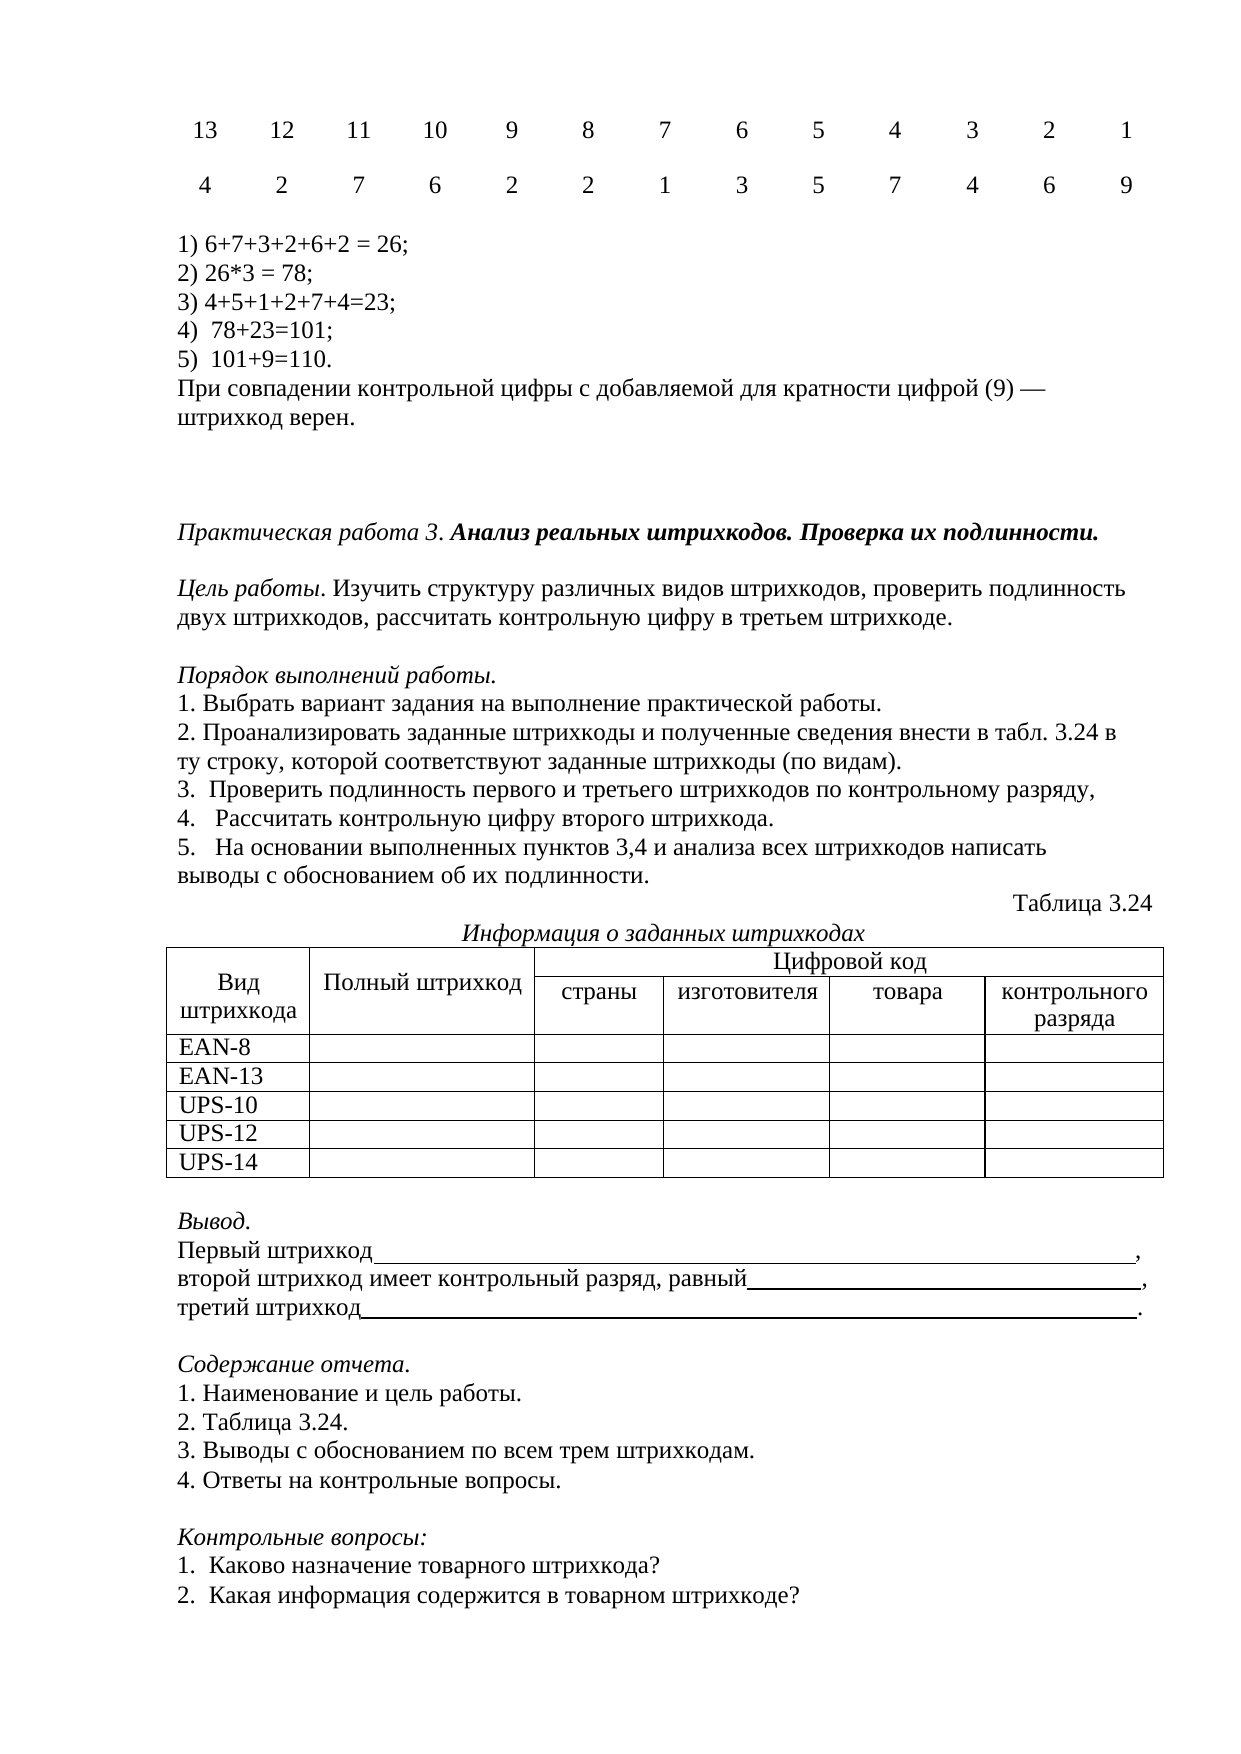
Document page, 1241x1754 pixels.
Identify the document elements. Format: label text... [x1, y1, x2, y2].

table_header 13 [171, 117, 243, 159]
table_cell [986, 1063, 1163, 1091]
table_cell 7 [320, 159, 396, 201]
table_cell [830, 1149, 984, 1177]
table_header 4 [856, 117, 933, 159]
table_cell [830, 1063, 984, 1091]
table_cell [535, 1149, 663, 1177]
table_cell [535, 1092, 663, 1120]
text Информация о заданных штрихкодах [92, 918, 1237, 946]
table_cell [664, 1149, 829, 1177]
table_cell контрольного разряда [986, 977, 1163, 1033]
list Какая информация содержится в товарном штрихкоде? [177, 1580, 1240, 1609]
table_cell страны [535, 977, 663, 1033]
table_cell 4 [933, 159, 1010, 201]
table_cell 2 [243, 159, 320, 201]
table_cell 6 [1010, 159, 1087, 201]
table_cell UPS-10 [167, 1092, 309, 1120]
list Выбрать вариант задания на выполнение практической работы. [177, 689, 1240, 717]
list Выводы с обоснованием по всем трем штрихкодам. [177, 1436, 1240, 1465]
table_cell 7 [856, 159, 933, 201]
text Таблица 3.24 [1011, 889, 1154, 917]
text третий штрихкод . [177, 1292, 1240, 1321]
table_cell [830, 1092, 984, 1120]
table_header 10 [396, 117, 476, 159]
table_cell 3 [703, 159, 780, 201]
text 1) 6+7+3+2+6+2 = 26; [177, 229, 1240, 258]
table_cell [310, 1063, 534, 1091]
table_header Цифровой код [535, 948, 1163, 976]
table_header 3 [933, 117, 1010, 159]
table_header 5 [780, 117, 856, 159]
list Ответы на контрольные вопросы. [177, 1465, 1240, 1494]
table_header 6 [703, 117, 780, 159]
text Порядок выполнений работы. [177, 660, 1240, 688]
table_cell 1 [626, 159, 703, 201]
table_cell [310, 1149, 534, 1177]
list Наименование и цель работы. [177, 1378, 1240, 1407]
text Практическая работа 3. Анализ реальных штрихкодов. Проверка их подлинности. [177, 517, 1240, 545]
table_header Вид штрихкода [167, 948, 309, 1033]
table_cell UPS-12 [167, 1121, 309, 1148]
table_cell [310, 1035, 534, 1062]
table_header 7 [626, 117, 703, 159]
table_header 12 [243, 117, 320, 159]
table_cell [310, 1092, 534, 1120]
table_cell [830, 1121, 984, 1148]
text При совпадении контрольной цифры с добавляемой для кратности цифрой (9) — штрихкод верен. [177, 373, 1047, 431]
table_cell 2 [550, 159, 626, 201]
list Таблица 3.24. [177, 1407, 1240, 1436]
table_cell [535, 1063, 663, 1091]
text Цель работы. Изучить структуру различных видов штрихкодов, проверить подлинность двух штрихкодов, рассчитать контрольную цифру в третьем штрихкоде. [177, 574, 1128, 631]
list Проверить подлинность первого и третьего штрихкодов по контрольному разряду, [177, 775, 1240, 803]
table_cell EAN-13 [167, 1063, 309, 1091]
table_cell 9 [1087, 159, 1153, 201]
table_header 9 [476, 117, 549, 159]
text Первый штрихкод , [177, 1235, 1240, 1263]
text 3) 4+5+1+2+7+4=23; [177, 287, 1240, 316]
table_header 2 [1010, 117, 1087, 159]
list На основании выполненных пунктов 3,4 и анализа всех штрихкодов написать выводы с обоснованием об их подлинности. [177, 832, 1134, 889]
table_cell 6 [396, 159, 476, 201]
table_cell [535, 1121, 663, 1148]
table_cell [535, 1035, 663, 1062]
text 2) 26*3 = 78; [177, 258, 1240, 287]
table_cell [664, 1121, 829, 1148]
text Контрольные вопросы: [177, 1522, 1240, 1551]
table_cell 5 [780, 159, 856, 201]
table_header 1 [1087, 117, 1153, 159]
table_cell 2 [476, 159, 549, 201]
text Содержание отчета. [177, 1350, 1240, 1378]
table_cell [986, 1035, 1163, 1062]
table_cell [986, 1121, 1163, 1148]
table_header 11 [320, 117, 396, 159]
table_header 8 [550, 117, 626, 159]
table_cell [664, 1092, 829, 1120]
table_cell товара [830, 977, 984, 1033]
table_header Полный штрихкод [310, 948, 534, 1033]
table_cell [986, 1092, 1163, 1120]
text второй штрихкод имеет контрольный разряд, равный , [177, 1266, 1240, 1292]
text 4) 78+23=101; [177, 316, 1240, 344]
table_cell [830, 1035, 984, 1062]
table_cell [310, 1121, 534, 1148]
table_cell UPS-14 [167, 1149, 309, 1177]
text Вывод. [177, 1206, 1240, 1234]
table_cell изготовителя [664, 977, 829, 1033]
table_cell [664, 1035, 829, 1062]
list Рассчитать контрольную цифру второго штрихкода. [177, 803, 1240, 832]
text 5) 101+9=110. [177, 345, 1240, 373]
table_cell EAN-8 [167, 1035, 309, 1062]
table_cell [664, 1063, 829, 1091]
list Проанализировать заданные штрихкоды и полученные сведения внести в табл. 3.24 в ту строку, которой соответствуют заданные штрихкоды (по видам). [177, 717, 1146, 775]
table_cell 4 [171, 159, 243, 201]
list Каково назначение товарного штрихкода? [177, 1551, 1240, 1580]
table_cell [986, 1149, 1163, 1177]
